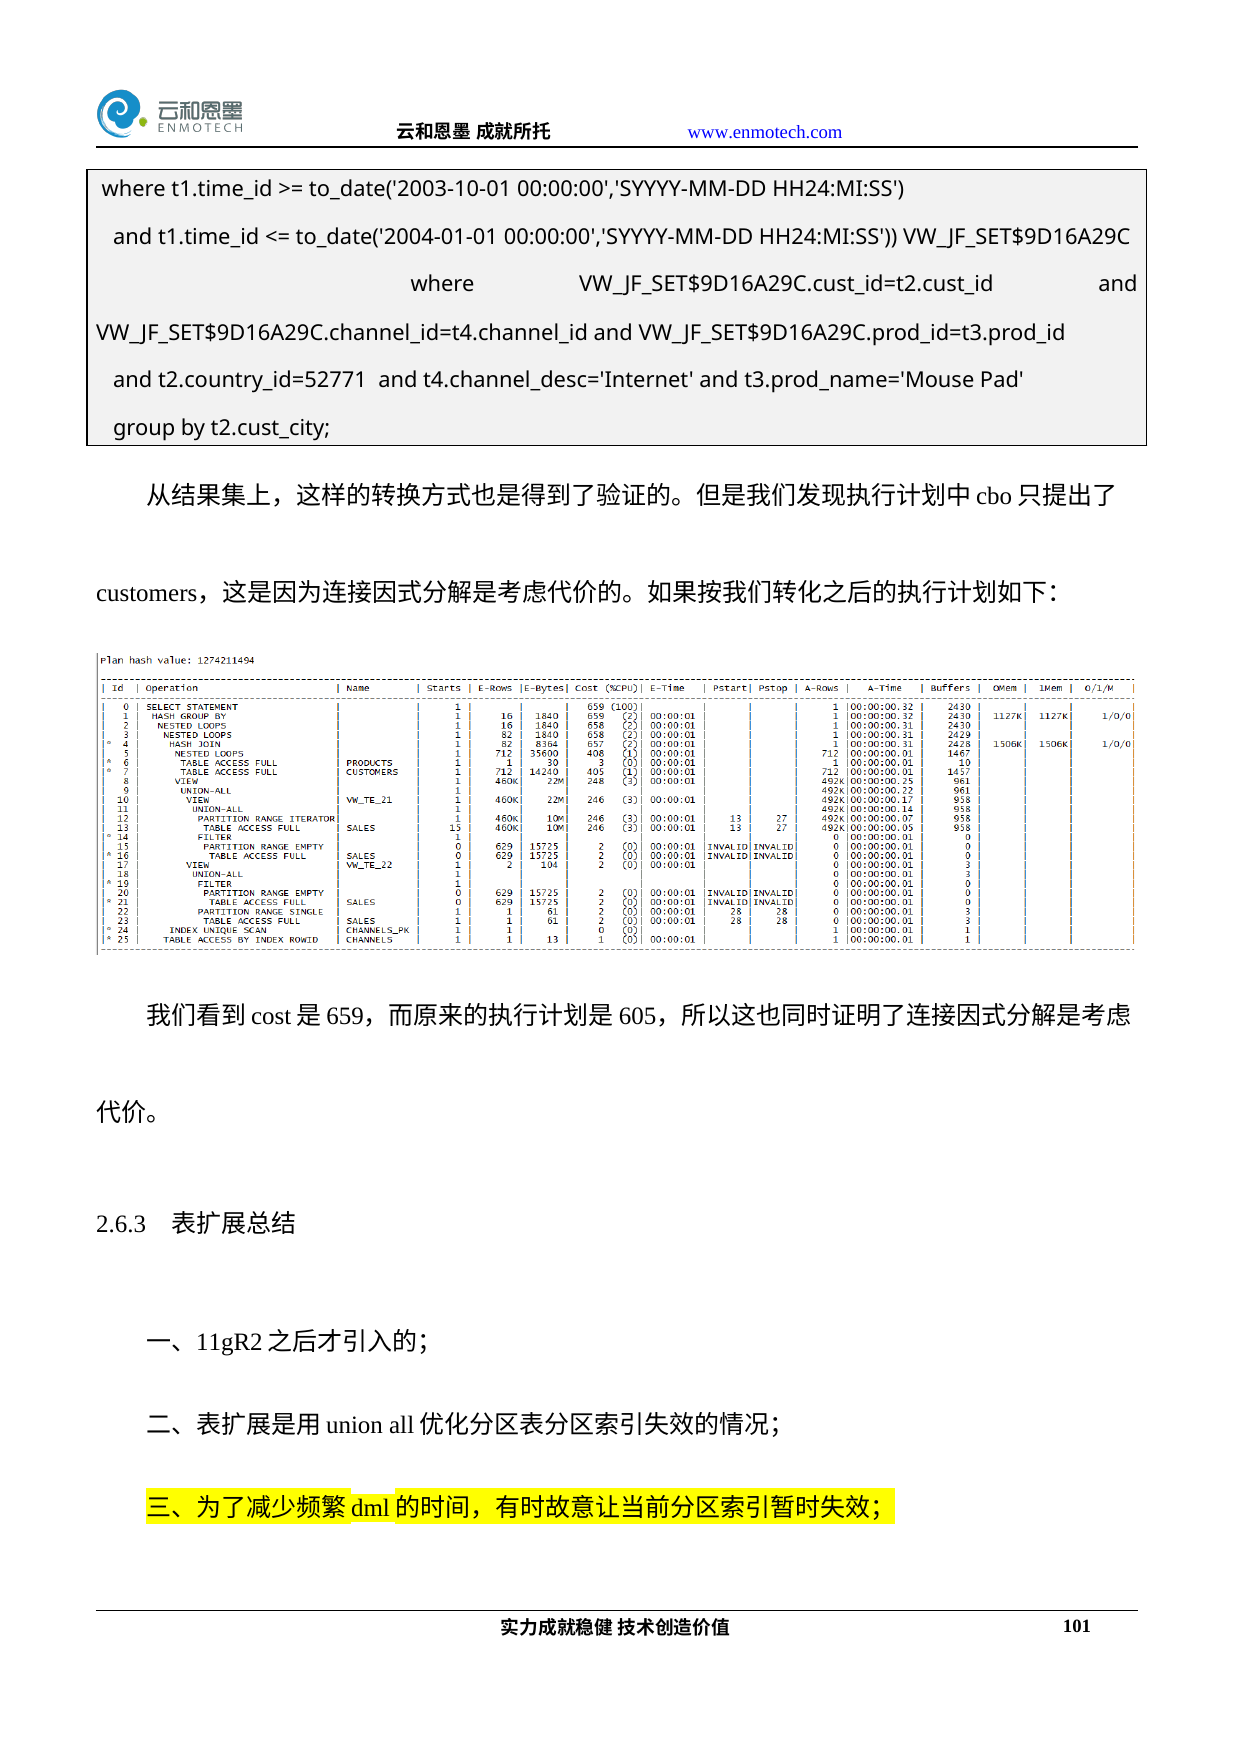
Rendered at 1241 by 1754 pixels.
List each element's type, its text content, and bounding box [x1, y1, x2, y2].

text 一、11gR2之后才引入的； [96, 1307, 1138, 1372]
text group by t2.cust_city; [88, 407, 1146, 445]
text 二、表扩展是用union all优化分区表分区索引失效的情况； [96, 1390, 1138, 1455]
text where t1.time_id >= to_date('2003-10-01 00:00:00','SYYYY-MM-DD HH24:MI:SS') [88, 170, 1146, 204]
picture [95, 88, 245, 139]
text and t2.country_id=52771 and t4.channel_desc='Internet' and t3.prod_name='Mouse Pad' [88, 360, 1146, 396]
text and t1.time_id <= to_date('2004-01-01 00:00:00','SYYYY-MM-DD HH24:MI:SS')) VW_JF_SET$9D16A29C [88, 216, 1146, 252]
text 我们看到cost是659，而原来的执行计划是605，所以这也同时证明了连接因式分解是考虑代价。 [96, 981, 1138, 1143]
subtitle 表扩展总结 [96, 1189, 1138, 1254]
text 三、为了减少频繁dml的时间，有时故意让当前分区索引暂时失效； [96, 1473, 1138, 1538]
picture [95, 653, 1135, 955]
text where VW_JF_SET$9D16A29C.cust_id=t2.cust_id and VW_JF_SET$9D16A29C.channel_id=t4.channel_id and VW_JF_SET$9D16A29C.prod_id=t3.prod_id [88, 264, 1146, 348]
text 从结果集上，这样的转换方式也是得到了验证的。但是我们发现执行计划中cbo只提出了customers，这是因为连接因式分解是考虑代价的。如果按我们转化之后的执行计划如下： [96, 461, 1138, 623]
